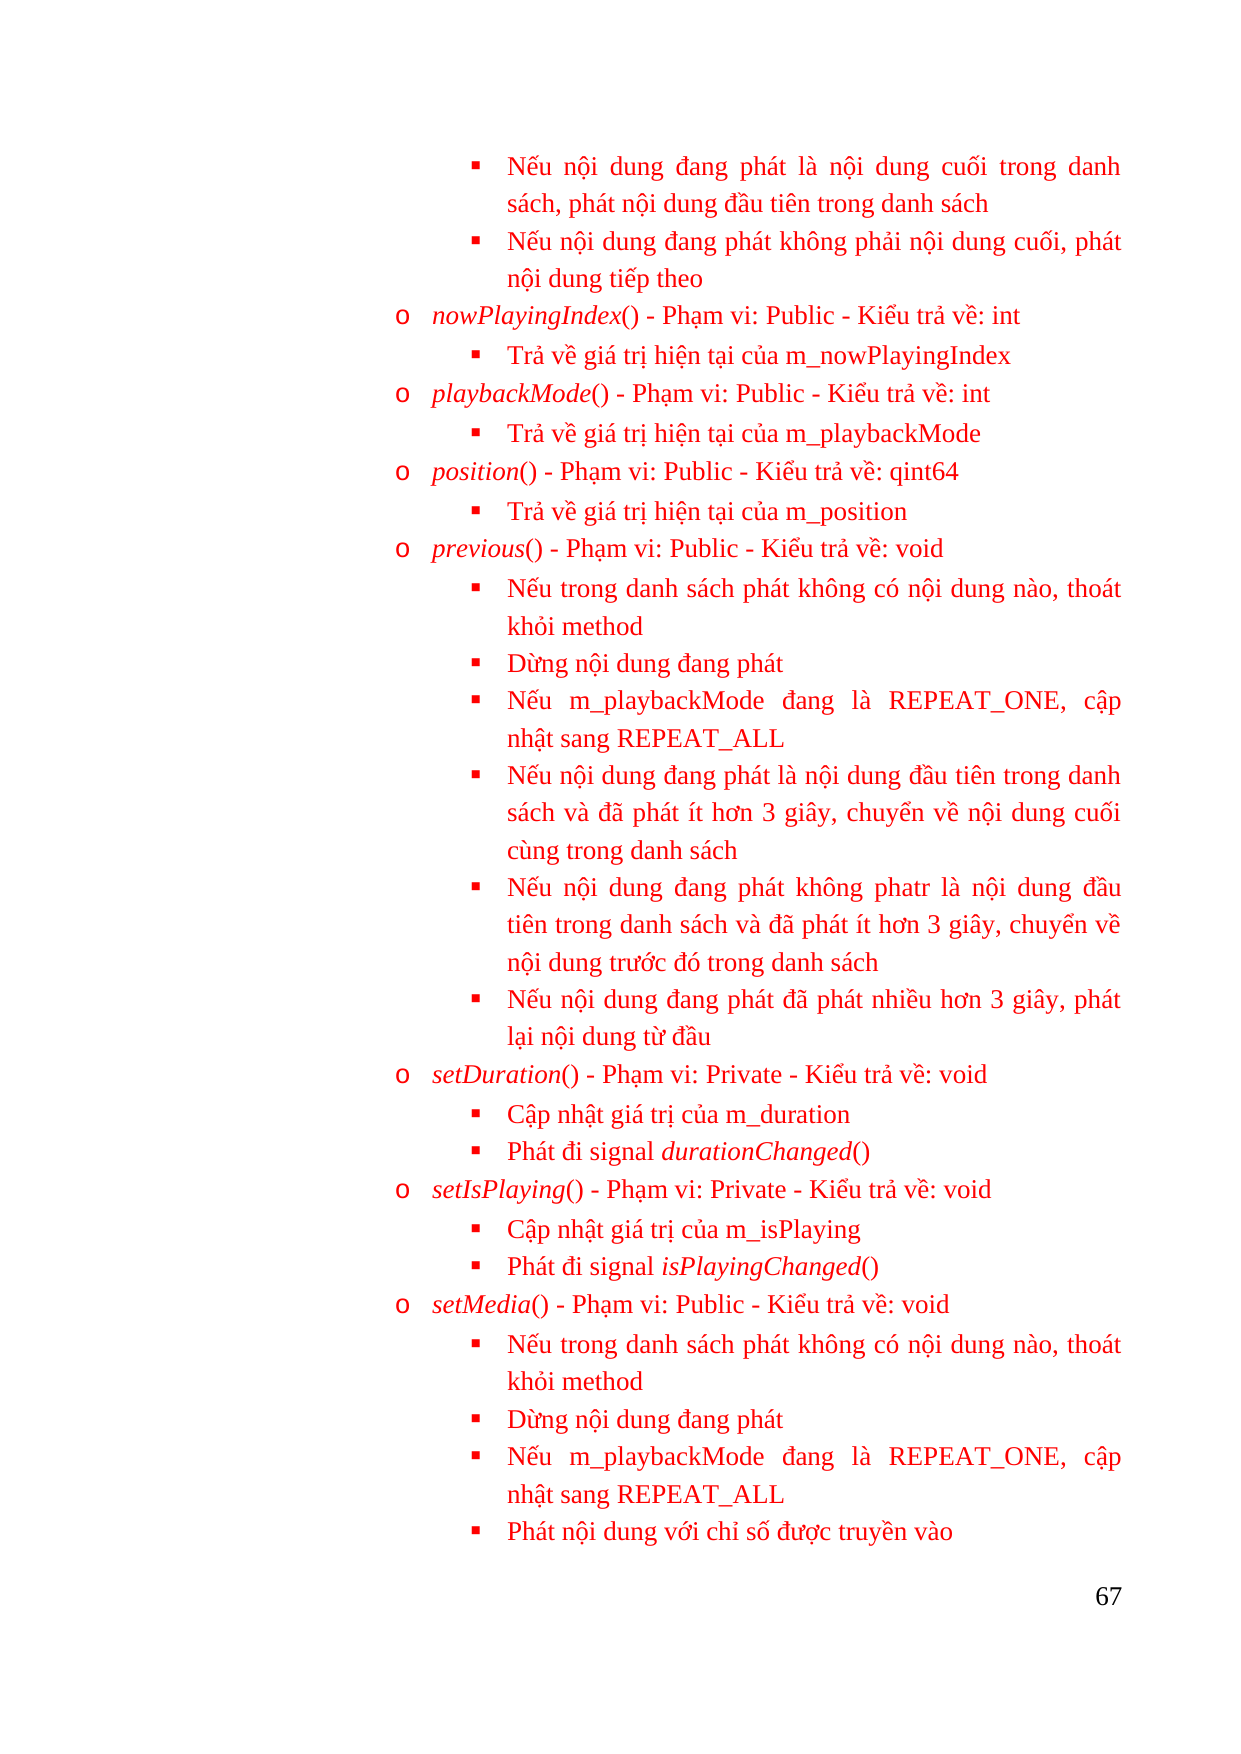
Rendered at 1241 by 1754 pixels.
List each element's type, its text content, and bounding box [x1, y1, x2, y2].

list Phát nội dung với chỉ số được truyền vào [469, 1515, 1122, 1546]
list playbackMode() - Phạm vi: Public - Kiểu trả về: int [394, 377, 1122, 410]
list setIsPlaying() - Phạm vi: Private - Kiểu trả về: void [394, 1173, 1122, 1206]
list nowPlayingIndex() - Phạm vi: Public - Kiểu trả về: int [394, 299, 1122, 333]
list Phát đi signal durationChanged() [469, 1135, 1122, 1167]
list Cập nhật giá trị của m_duration [469, 1098, 1122, 1129]
list Dừng nội dung đang phát [469, 1403, 1122, 1434]
list Nếu m_playbackMode đang là REPEAT_ONE, cập nhật sang REPEAT_ALL [469, 1440, 1122, 1509]
list Nếu m_playbackMode đang là REPEAT_ONE, cập nhật sang REPEAT_ALL [469, 684, 1122, 753]
list previous() - Phạm vi: Public - Kiểu trả về: void [394, 532, 1122, 566]
list setMedia() - Phạm vi: Public - Kiểu trả về: void [394, 1288, 1122, 1321]
list Nếu nội dung đang phát không phải nội dung cuối, phát nội dung tiếp theo [469, 225, 1122, 293]
list Nếu nội dung đang phát đã phát nhiều hơn 3 giây, phát lại nội dung từ đầu [469, 983, 1122, 1052]
list position() - Phạm vi: Public - Kiểu trả về: qint64 [394, 454, 1122, 488]
list Nếu nội dung đang phát không phatr là nội dung đầu tiên trong danh sách và đã phát ít hơn 3 giây, chuyển về nội dung trước đó trong danh sách [469, 871, 1122, 977]
list setDuration() - Phạm vi: Private - Kiểu trả về: void [394, 1058, 1122, 1091]
list Nếu trong danh sách phát không có nội dung nào, thoát khỏi method [469, 1328, 1122, 1397]
list Phát đi signal isPlayingChanged() [469, 1251, 1122, 1282]
list Trả về giá trị hiện tại của m_playbackMode [469, 417, 1122, 448]
list Trả về giá trị hiện tại của m_position [469, 495, 1122, 526]
list Nếu nội dung đang phát là nội dung cuối trong danh sách, phát nội dung đầu tiên trong danh sách [469, 150, 1122, 218]
list Trả về giá trị hiện tại của m_nowPlayingIndex [469, 339, 1122, 371]
list Nếu trong danh sách phát không có nội dung nào, thoát khỏi method [469, 572, 1122, 641]
list Cập nhật giá trị của m_isPlaying [469, 1213, 1122, 1244]
list Dừng nội dung đang phát [469, 647, 1122, 678]
list Nếu nội dung đang phát là nội dung đầu tiên trong danh sách và đã phát ít hơn 3 giây, chuyển về nội dung cuối cùng trong danh sách [469, 759, 1122, 865]
